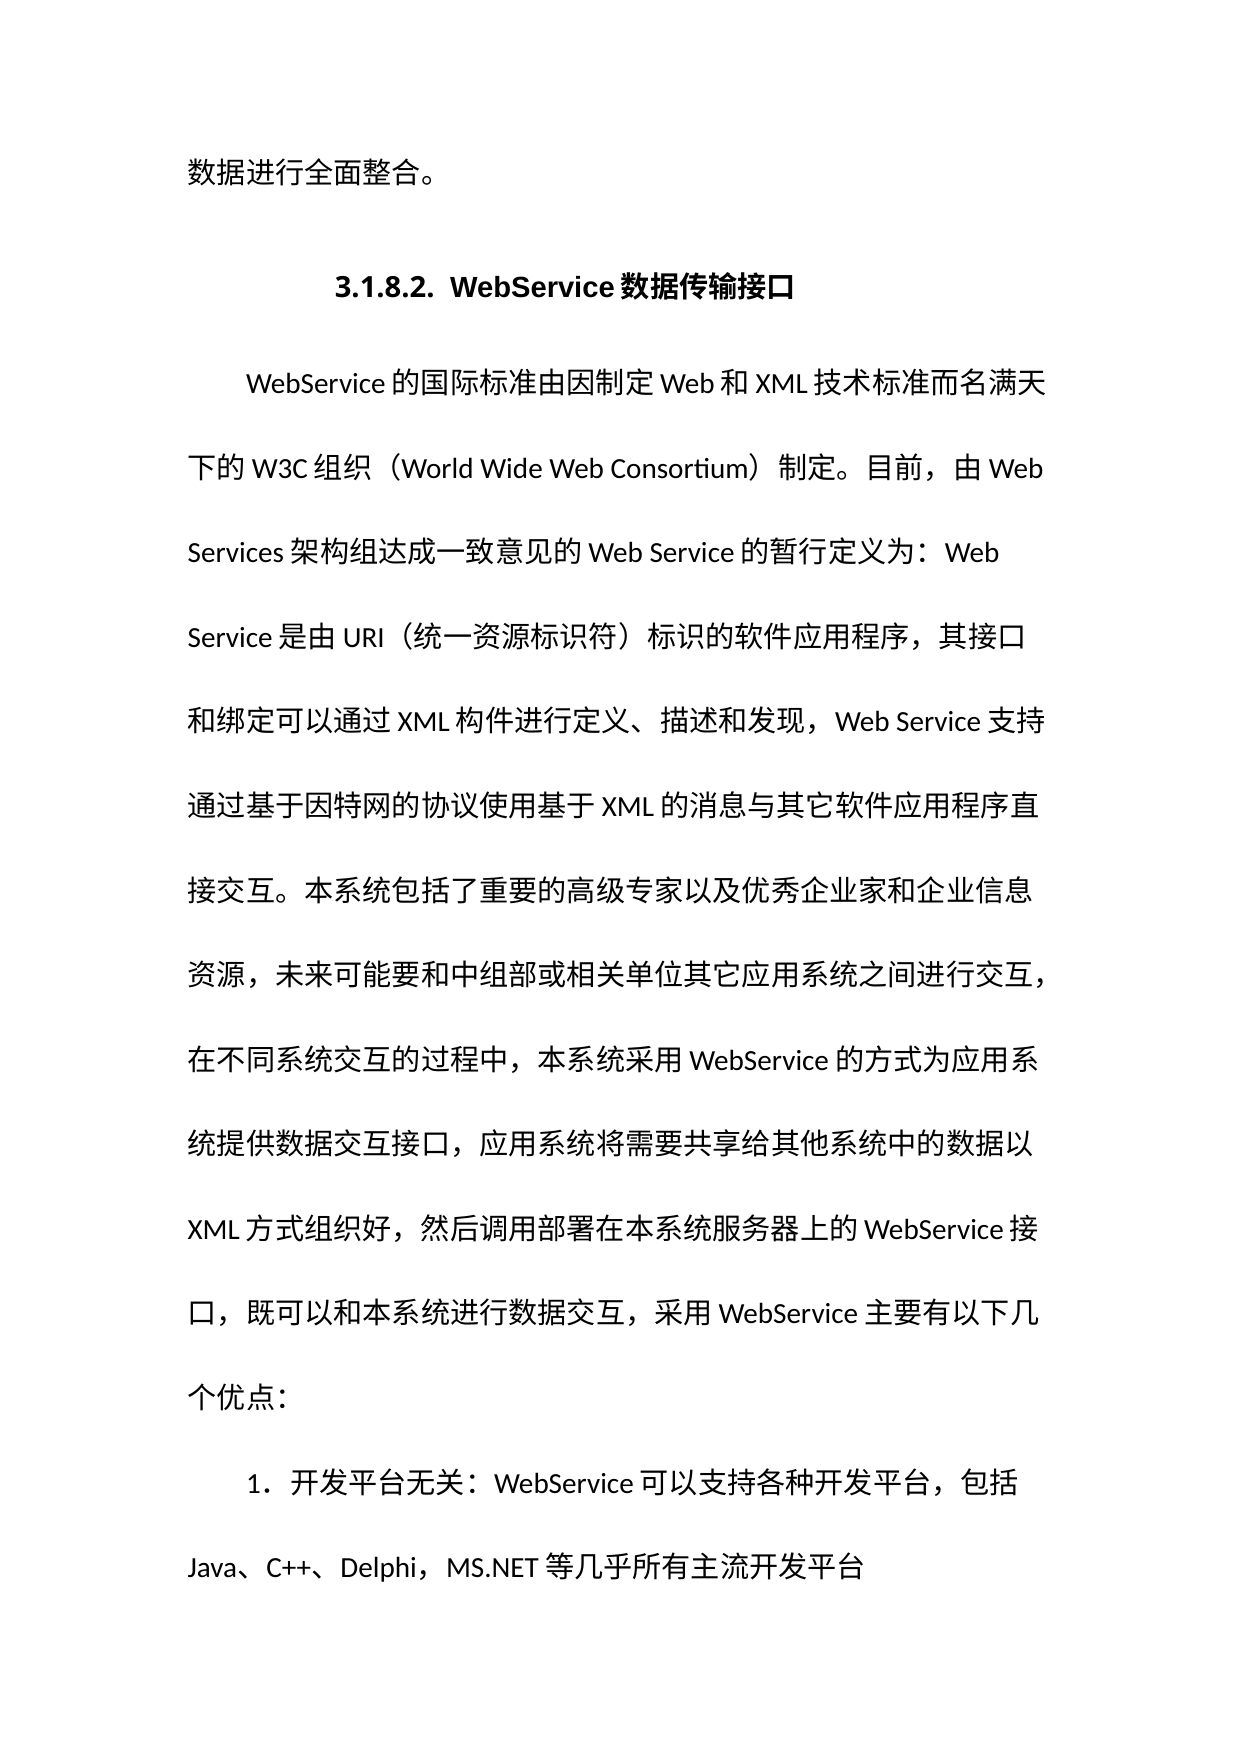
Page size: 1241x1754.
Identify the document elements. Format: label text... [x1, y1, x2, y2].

subtitle WebService数据传输接口 [276, 264, 1053, 306]
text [187, 150, 1053, 192]
text 1．开发平台无关：WebService可以支持各种开发平台，包括Java、C++、Delphi，MS.NET等几乎所有主流开发平台 [187, 1459, 1053, 1586]
text WebService的国际标准由因制定Web和XML技术标准而名满天下的W3C组织（World Wide Web Consortium）制定。目前，由 Web Services 架构组达成一致意见的Web Service的暂行定义为：Web Service是由URI（统一资源标识符）标识的软件应用程序，其接口和绑定可以通过XML构件进行定义、描述和发现，Web Service支持通过基于因特网的协议使用基于XML的消息与其它软件应用程序直接交互。本系统包括了重要的高级专家以及优秀企业家和企业信息资源，未来可能要和中组部或相关单位其它应用系统之间进行交互，在不同系统交互的过程中，本系统采用WebService的方式为应用系统提供数据交互接口，应用系统将需要共享给其他系统中的数据以XML方式组织好，然后调用部署在本系统服务器上的WebService接口，既可以和本系统进行数据交互，采用WebService主要有以下几个优点： [187, 359, 1053, 1417]
